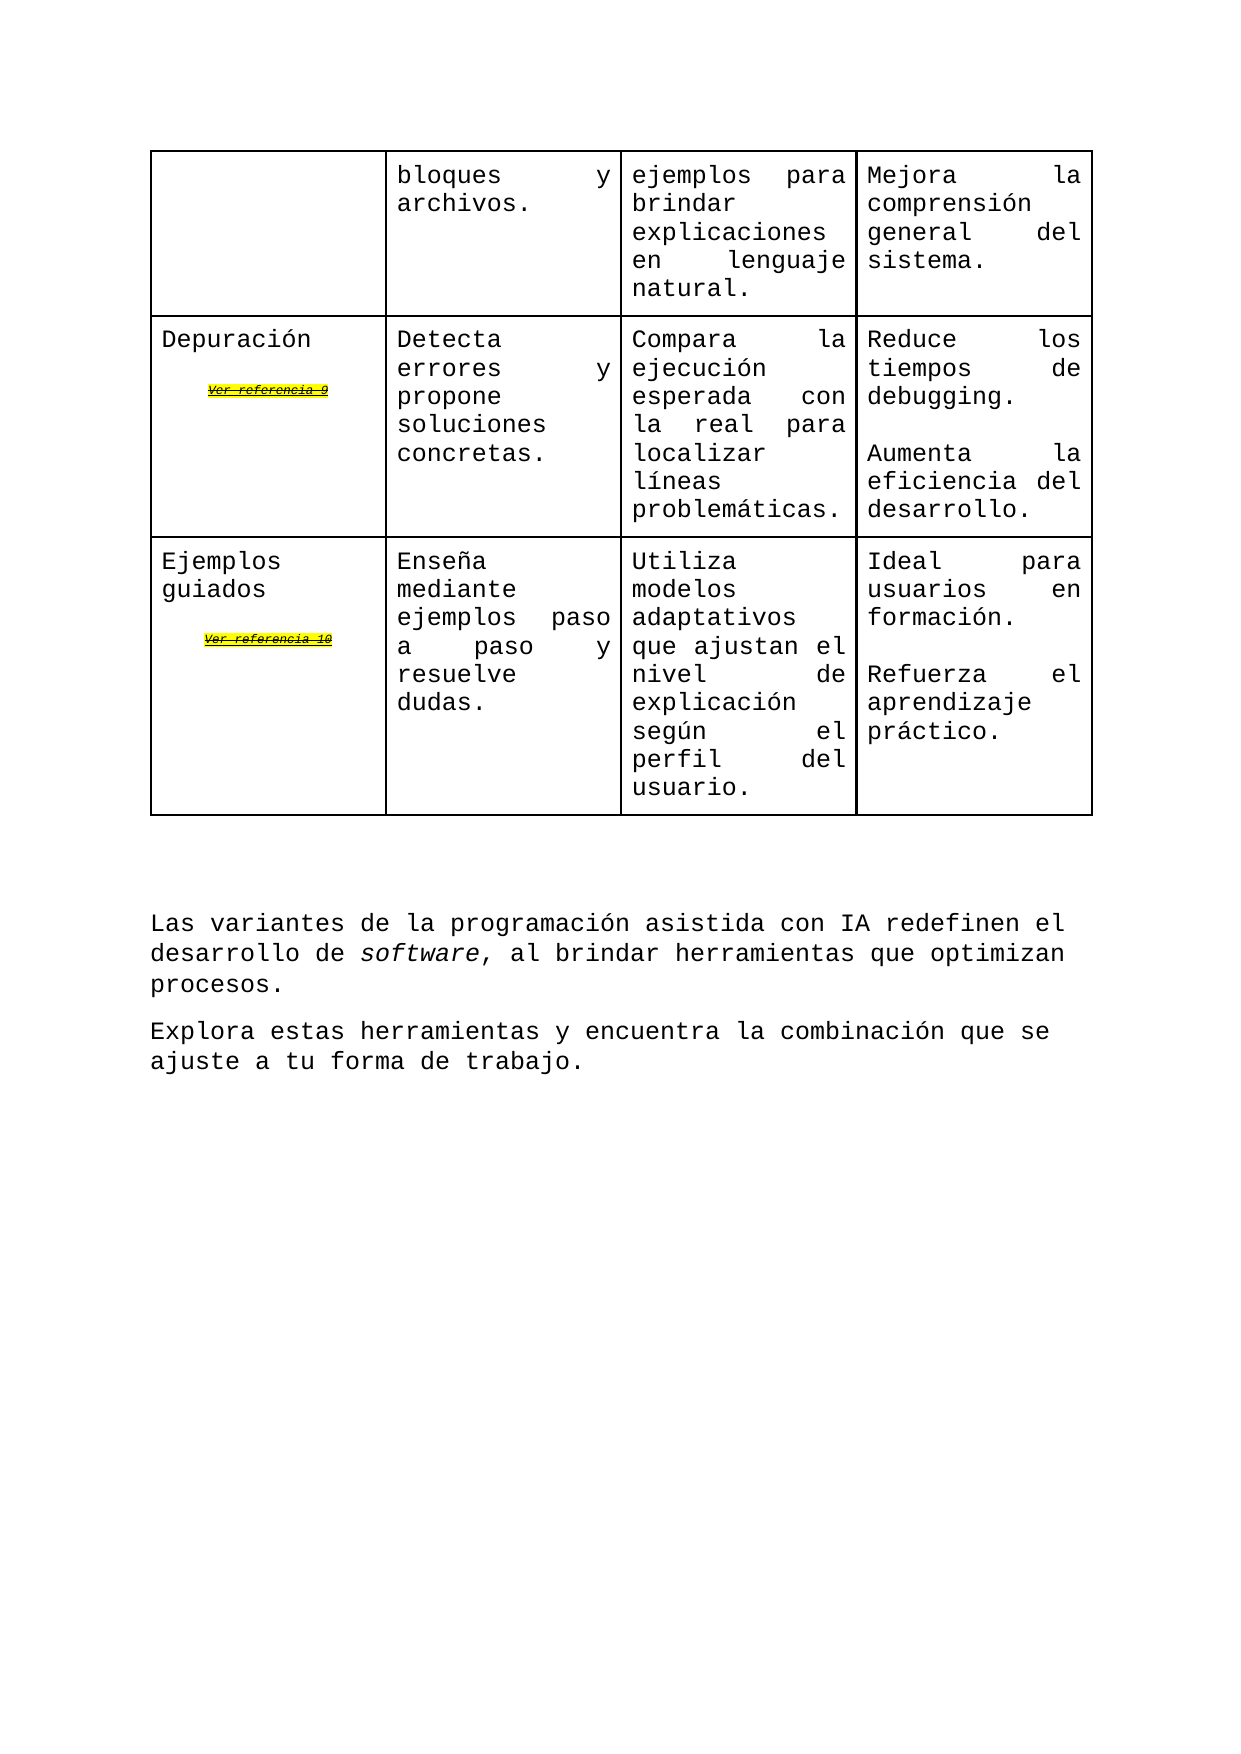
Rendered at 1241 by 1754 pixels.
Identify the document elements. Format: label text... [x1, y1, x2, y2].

table_cell Ideal para usuarios en formación. Refuerza el aprendizaje práctico. [858, 538, 1091, 814]
table_cell Reduce los tiempos de debugging. Aumenta la eficiencia del desarrollo. [858, 317, 1091, 536]
table_cell Compara la ejecución esperada con la real para localizar líneas problemáticas. [622, 317, 855, 536]
table_cell Enseña mediante ejemplos paso a paso y resuelve dudas. [387, 538, 620, 814]
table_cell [622, 152, 855, 314]
table_cell Ejemplos guiados Ver referencia 10 [152, 538, 385, 814]
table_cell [858, 152, 1091, 314]
table_cell Utiliza modelos adaptativos que ajustan el nivel de explicación según el perfil del usuario. [622, 538, 855, 814]
text Las variantes de la programación asistida con IA redefinen el desarrollo de software, al brindar herramientas que optimizan procesos. [150, 910, 1090, 999]
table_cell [387, 152, 620, 314]
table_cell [152, 152, 385, 314]
text Explora estas herramientas y encuentra la combinación que se ajuste a tu forma de trabajo. [150, 1018, 1090, 1077]
table_cell Depuración Ver referencia 9 [152, 317, 385, 536]
table_cell Detecta errores y propone soluciones concretas. [387, 317, 620, 536]
